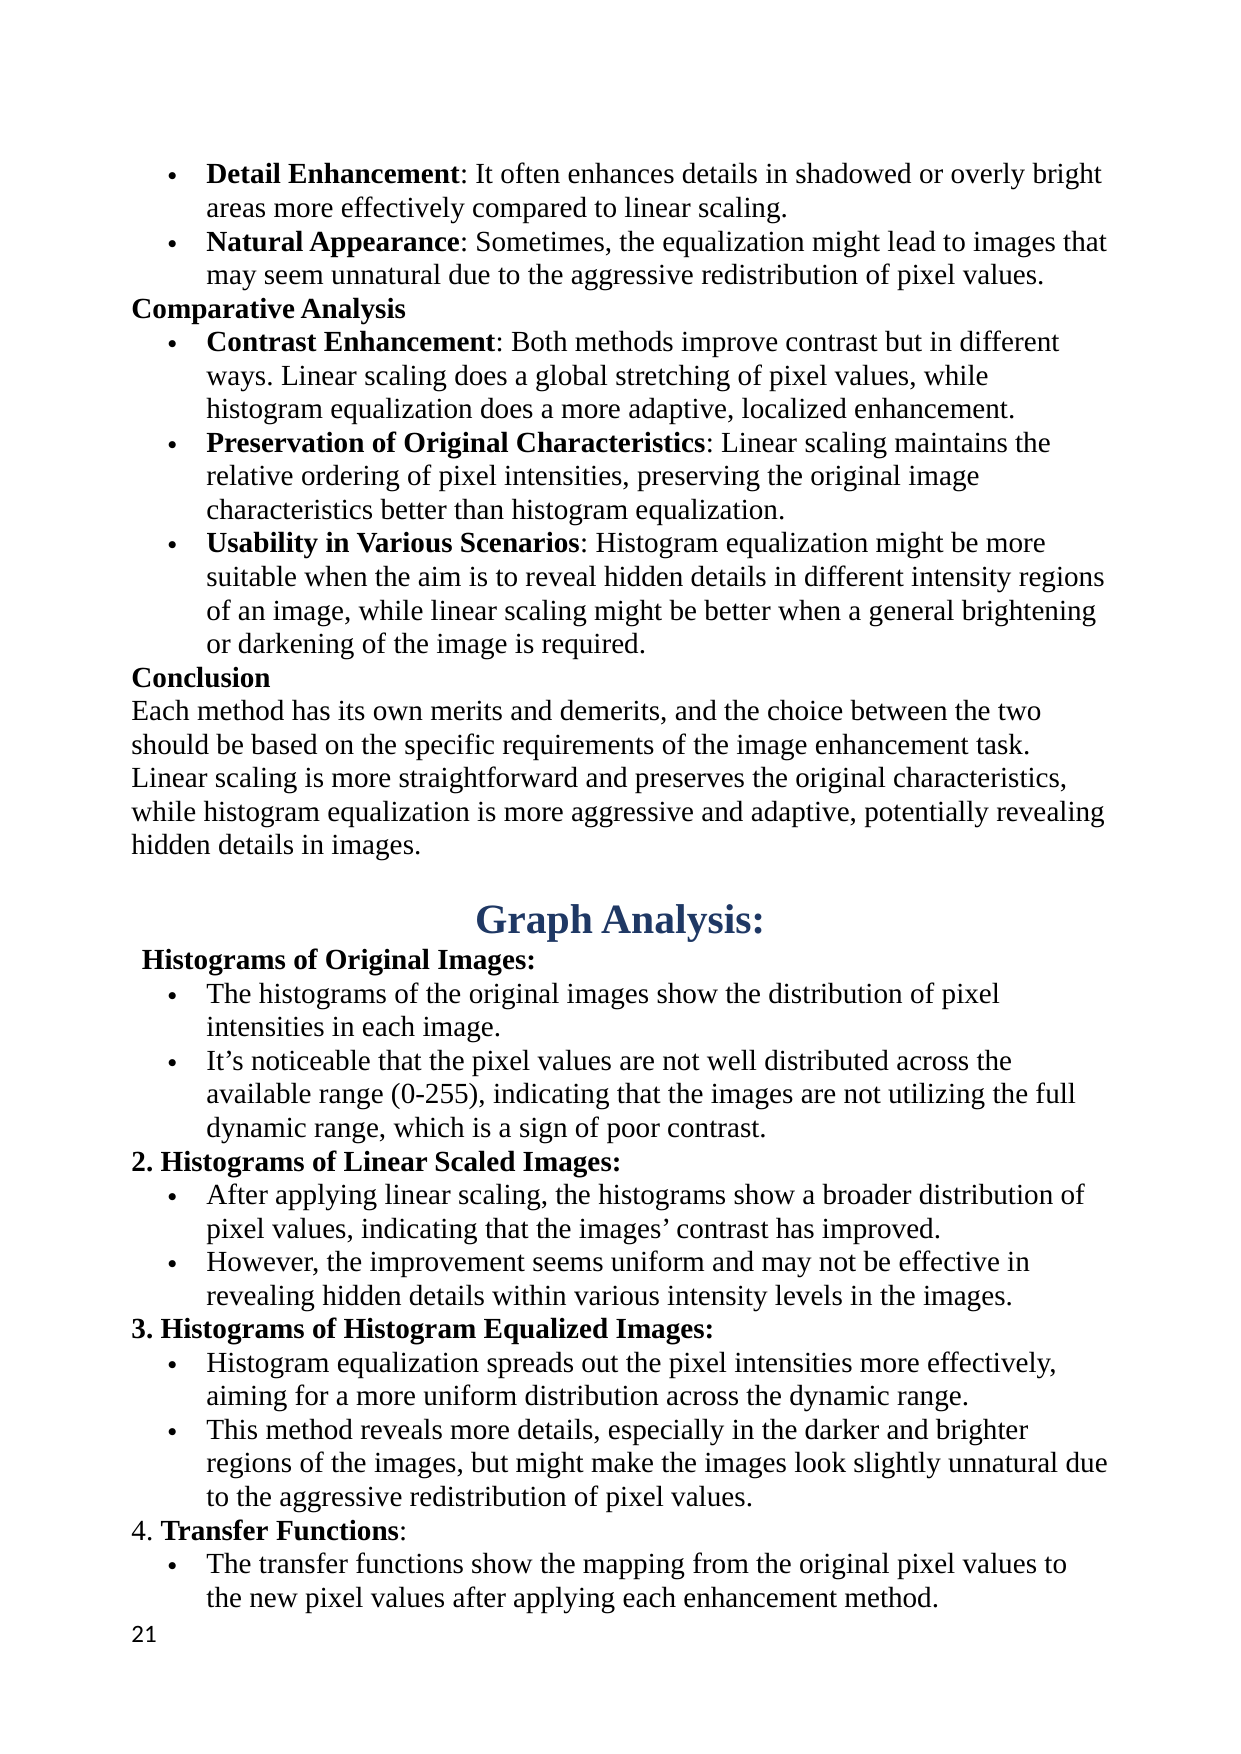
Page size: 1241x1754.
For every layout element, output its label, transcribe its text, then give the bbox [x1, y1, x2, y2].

list Histogram equalization spreads out the pixel intensities more effectively, aiming for a more uniform distribution across the dynamic range. [169, 1345, 1109, 1412]
list However, the improvement seems uniform and may not be effective in revealing hidden details within various intensity levels in the images. [169, 1244, 1109, 1311]
list This method reveals more details, especially in the darker and brighter regions of the images, but might make the images look slightly unnatural due to the aggressive redistribution of pixel values. [169, 1412, 1109, 1513]
list Detail Enhancement: It often enhances details in shadowed or overly bright areas more effectively compared to linear scaling. [169, 157, 1109, 224]
text Each method has its own merits and demerits, and the choice between the two should be based on the specific requirements of the image enhancement task. Linear scaling is more straightforward and preserves the original characteristics, while histogram equalization is more aggressive and adaptive, potentially revealing hidden details in images. [131, 693, 1109, 861]
list The transfer functions show the mapping from the original pixel values to the new pixel values after applying each enhancement method. [169, 1546, 1109, 1613]
text Comparative Analysis [131, 291, 1109, 324]
list It’s noticeable that the pixel values are not well distributed across the available range (0-255), indicating that the images are not utilizing the full dynamic range, which is a sign of poor contrast. [169, 1043, 1109, 1144]
list Preservation of Original Characteristics: Linear scaling maintains the relative ordering of pixel intensities, preserving the original image characteristics better than histogram equalization. [169, 425, 1109, 526]
list Usability in Various Scenarios: Histogram equalization might be more suitable when the aim is to reveal hidden details in different intensity regions of an image, while linear scaling might be better when a general brightening or darkening of the image is required. [169, 526, 1109, 660]
text 2. Histograms of Linear Scaled Images: [131, 1144, 1109, 1177]
list Contrast Enhancement: Both methods improve contrast but in different ways. Linear scaling does a global stretching of pixel values, while histogram equalization does a more adaptive, localized enhancement. [169, 324, 1109, 425]
list After applying linear scaling, the histograms show a broader distribution of pixel values, indicating that the images’ contrast has improved. [169, 1177, 1109, 1244]
list Natural Appearance: Sometimes, the equalization might lead to images that may seem unnatural due to the aggressive redistribution of pixel values. [169, 224, 1109, 291]
text Conclusion [131, 660, 1109, 693]
text Histograms of Original Images: [131, 942, 1109, 976]
text Graph Analysis: [131, 894, 1109, 942]
text 4. Transfer Functions: [131, 1513, 1109, 1546]
text 3. Histograms of Histogram Equalized Images: [131, 1311, 1109, 1345]
list The histograms of the original images show the distribution of pixel intensities in each image. [169, 976, 1109, 1043]
